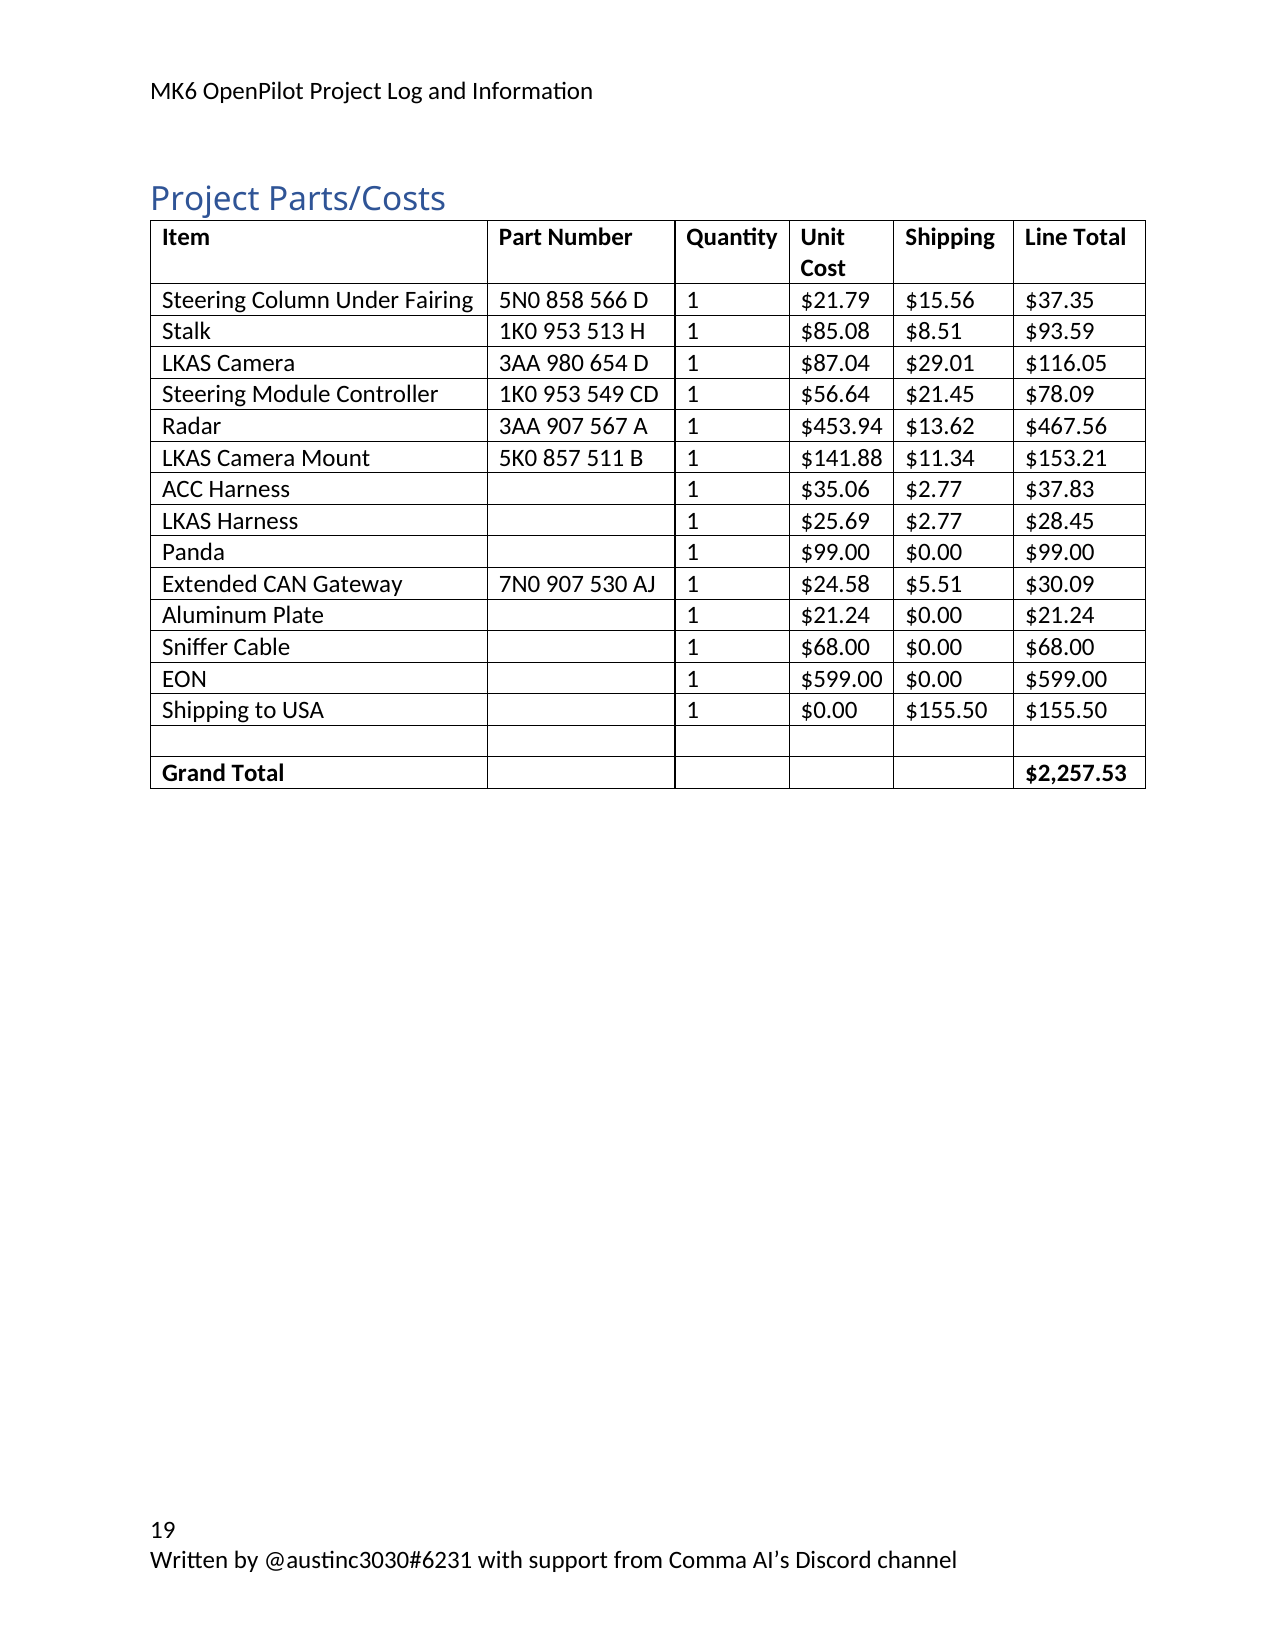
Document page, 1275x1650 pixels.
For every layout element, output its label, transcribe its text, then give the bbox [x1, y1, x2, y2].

table_cell $599.00 [790, 663, 893, 693]
table_cell $0.00 [894, 631, 1013, 662]
table_cell $21.24 [790, 600, 893, 630]
table_cell [488, 505, 674, 535]
table_cell 1 [676, 568, 789, 598]
table_cell Shipping to USA [151, 694, 487, 725]
table_cell Sniffer Cable [151, 631, 487, 662]
table_cell $15.56 [894, 284, 1013, 314]
table_header Quantity [676, 221, 789, 283]
table_cell $2,257.53 [1014, 757, 1145, 788]
table_cell Grand Total [151, 757, 487, 788]
table_cell 1 [676, 284, 789, 314]
table_header Item [151, 221, 487, 283]
table_cell 1 [676, 631, 789, 662]
table_cell $56.64 [790, 379, 893, 409]
subtitle Project Parts/Costs [150, 175, 1125, 220]
table_cell LKAS Camera [151, 347, 487, 378]
table_cell 1 [676, 694, 789, 725]
table_cell 1K0 953 549 CD [488, 379, 674, 409]
table_cell [488, 600, 674, 630]
table_cell $2.77 [894, 505, 1013, 535]
table_cell $68.00 [1014, 631, 1145, 662]
table_cell $21.79 [790, 284, 893, 314]
table_cell $0.00 [894, 536, 1013, 567]
table_cell $37.35 [1014, 284, 1145, 314]
table_cell Aluminum Plate [151, 600, 487, 630]
table_cell $85.08 [790, 316, 893, 346]
table_header Unit Cost [790, 221, 893, 283]
table_cell Extended CAN Gateway [151, 568, 487, 598]
table_cell $28.45 [1014, 505, 1145, 535]
table_cell $0.00 [790, 694, 893, 725]
table_cell [790, 757, 893, 788]
table_cell $155.50 [1014, 694, 1145, 725]
table_cell [488, 726, 674, 756]
table_cell 1 [676, 410, 789, 441]
table_header Shipping [894, 221, 1013, 283]
table_cell 1 [676, 379, 789, 409]
table_cell 1 [676, 442, 789, 472]
table_cell [676, 726, 789, 756]
table_cell $93.59 [1014, 316, 1145, 346]
table_cell 7N0 907 530 AJ [488, 568, 674, 598]
table_cell $11.34 [894, 442, 1013, 472]
table_cell 5N0 858 566 D [488, 284, 674, 314]
table_cell [488, 663, 674, 693]
table_cell [488, 757, 674, 788]
table_cell $68.00 [790, 631, 893, 662]
table_cell [488, 631, 674, 662]
table_cell EON [151, 663, 487, 693]
table_cell [790, 726, 893, 756]
table_cell 1 [676, 536, 789, 567]
table_cell Stalk [151, 316, 487, 346]
table_cell $30.09 [1014, 568, 1145, 598]
table_cell $99.00 [790, 536, 893, 567]
table_cell 1 [676, 473, 789, 504]
table_cell 1 [676, 600, 789, 630]
table_cell ACC Harness [151, 473, 487, 504]
table_cell $0.00 [894, 600, 1013, 630]
table_cell $116.05 [1014, 347, 1145, 378]
table_cell $99.00 [1014, 536, 1145, 567]
table_cell $13.62 [894, 410, 1013, 441]
table_cell [151, 726, 487, 756]
table_cell $453.94 [790, 410, 893, 441]
table_cell 1K0 953 513 H [488, 316, 674, 346]
table_cell 3AA 980 654 D [488, 347, 674, 378]
table_cell 1 [676, 505, 789, 535]
table_cell 3AA 907 567 A [488, 410, 674, 441]
table_cell $37.83 [1014, 473, 1145, 504]
table_cell 5K0 857 511 B [488, 442, 674, 472]
table_cell [894, 757, 1013, 788]
table_cell 1 [676, 347, 789, 378]
table_cell 1 [676, 316, 789, 346]
table_header Part Number [488, 221, 674, 283]
table_cell $5.51 [894, 568, 1013, 598]
table_cell LKAS Camera Mount [151, 442, 487, 472]
table_cell $2.77 [894, 473, 1013, 504]
table_cell [488, 694, 674, 725]
table_cell Radar [151, 410, 487, 441]
table_cell $153.21 [1014, 442, 1145, 472]
table_cell Steering Module Controller [151, 379, 487, 409]
table_cell Steering Column Under Fairing [151, 284, 487, 314]
table_cell $467.56 [1014, 410, 1145, 441]
table_cell $599.00 [1014, 663, 1145, 693]
table_cell $0.00 [894, 663, 1013, 693]
table_cell 1 [676, 663, 789, 693]
table_cell Panda [151, 536, 487, 567]
table_cell [488, 473, 674, 504]
table_cell LKAS Harness [151, 505, 487, 535]
table_cell [676, 757, 789, 788]
table_cell $21.45 [894, 379, 1013, 409]
table_cell $78.09 [1014, 379, 1145, 409]
table_cell $29.01 [894, 347, 1013, 378]
table_cell $155.50 [894, 694, 1013, 725]
table_cell $141.88 [790, 442, 893, 472]
table_cell $24.58 [790, 568, 893, 598]
table_cell [488, 536, 674, 567]
table_cell [1014, 726, 1145, 756]
table_cell [894, 726, 1013, 756]
table_header Line Total [1014, 221, 1145, 283]
table_cell $87.04 [790, 347, 893, 378]
table_cell $35.06 [790, 473, 893, 504]
table_cell $8.51 [894, 316, 1013, 346]
table_cell $25.69 [790, 505, 893, 535]
table_cell $21.24 [1014, 600, 1145, 630]
